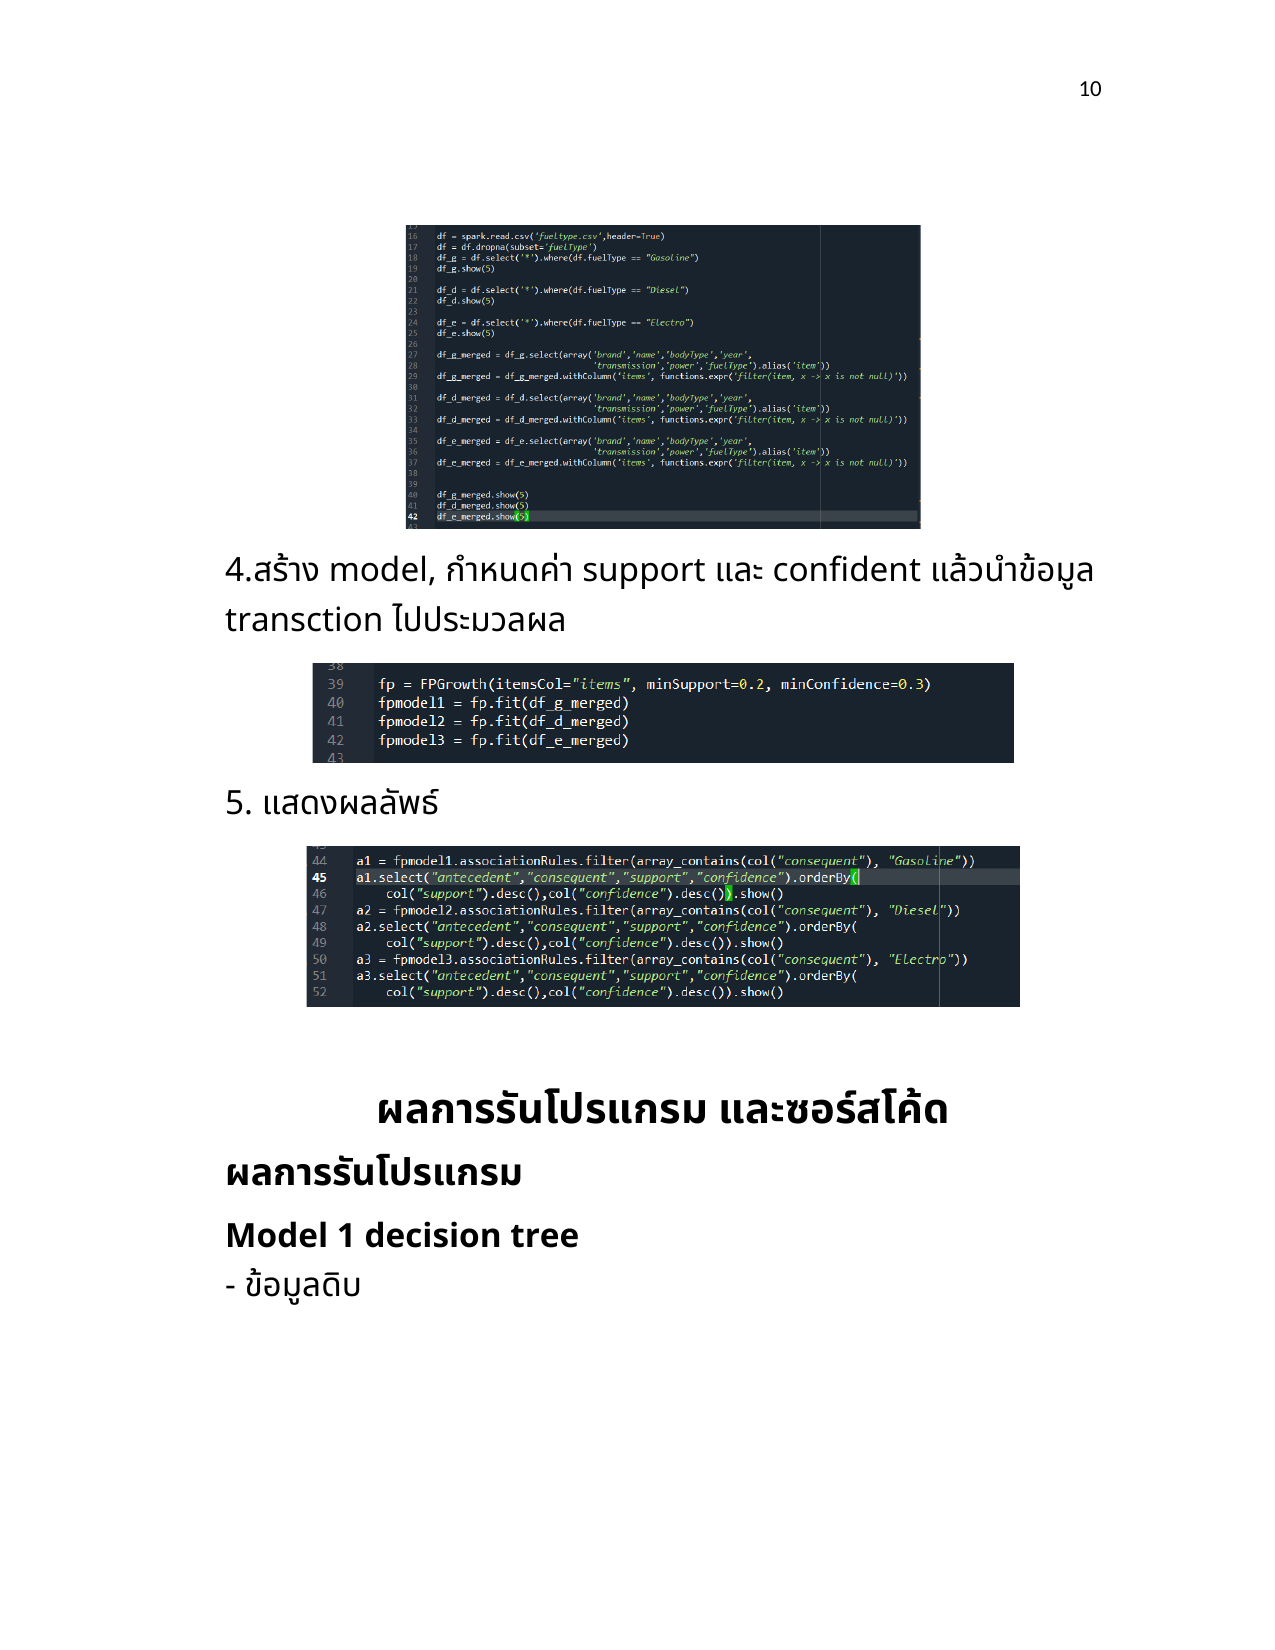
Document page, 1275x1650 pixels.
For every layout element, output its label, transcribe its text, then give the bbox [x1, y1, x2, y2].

text - ข้อมูลดิบ [225, 1260, 1101, 1311]
text 4.สร้าง model, กำหนดค่า support และ confident แล้วนำข้อมูล transction ไปประมวลผล [225, 545, 1101, 647]
picture [306, 846, 1020, 1007]
picture [405, 225, 921, 529]
subtitle ผลการรันโปรแกรม [225, 1146, 1101, 1203]
subtitle ผลการรันโปรแกรม และซอร์สโค้ด [225, 1079, 1101, 1142]
subtitle Model 1 decision tree [225, 1211, 1101, 1257]
picture [312, 663, 1014, 763]
text 5. แสดงผลลัพธ์ [225, 779, 1101, 829]
